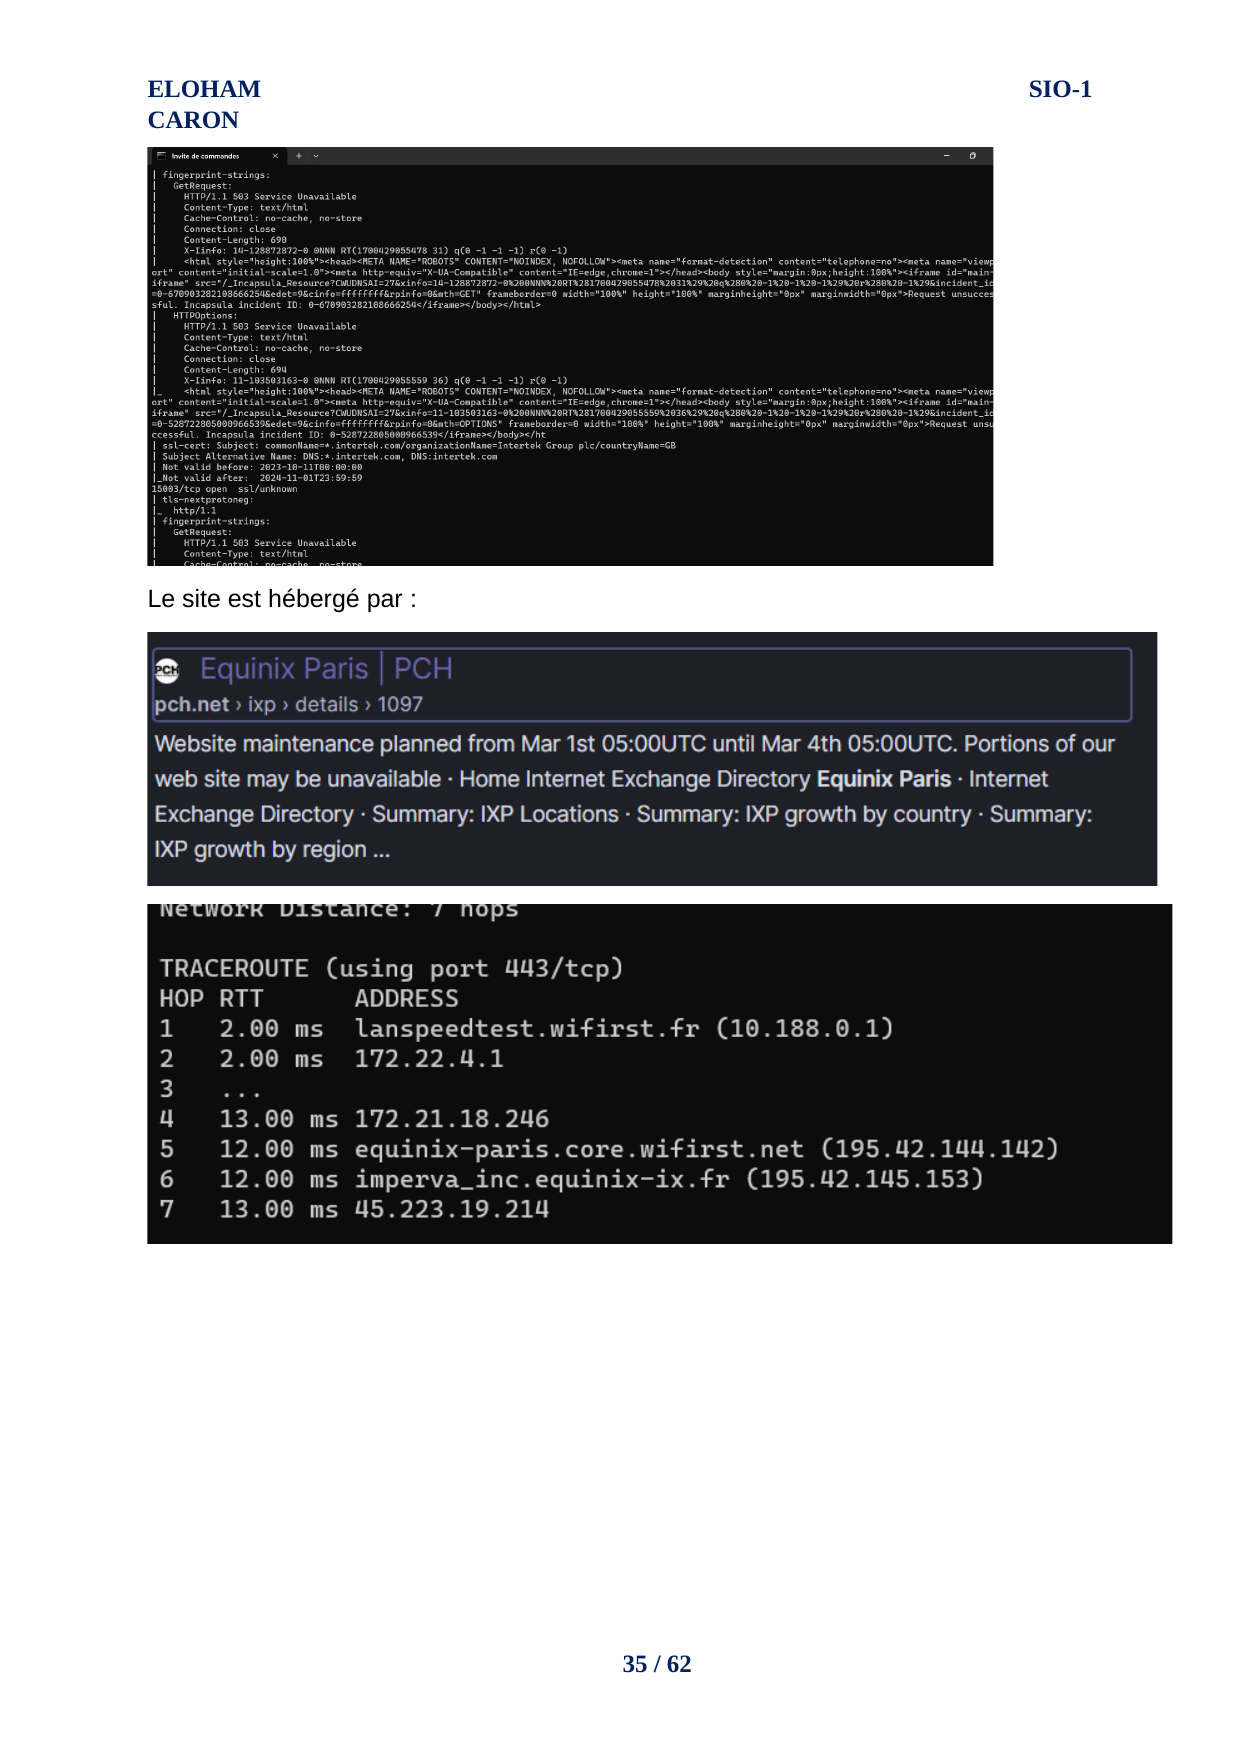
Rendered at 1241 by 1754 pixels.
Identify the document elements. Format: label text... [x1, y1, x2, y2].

text Le site est hébergé par : [147, 584, 1173, 613]
picture [147, 147, 994, 566]
picture [147, 904, 1173, 1244]
picture [147, 632, 1158, 886]
